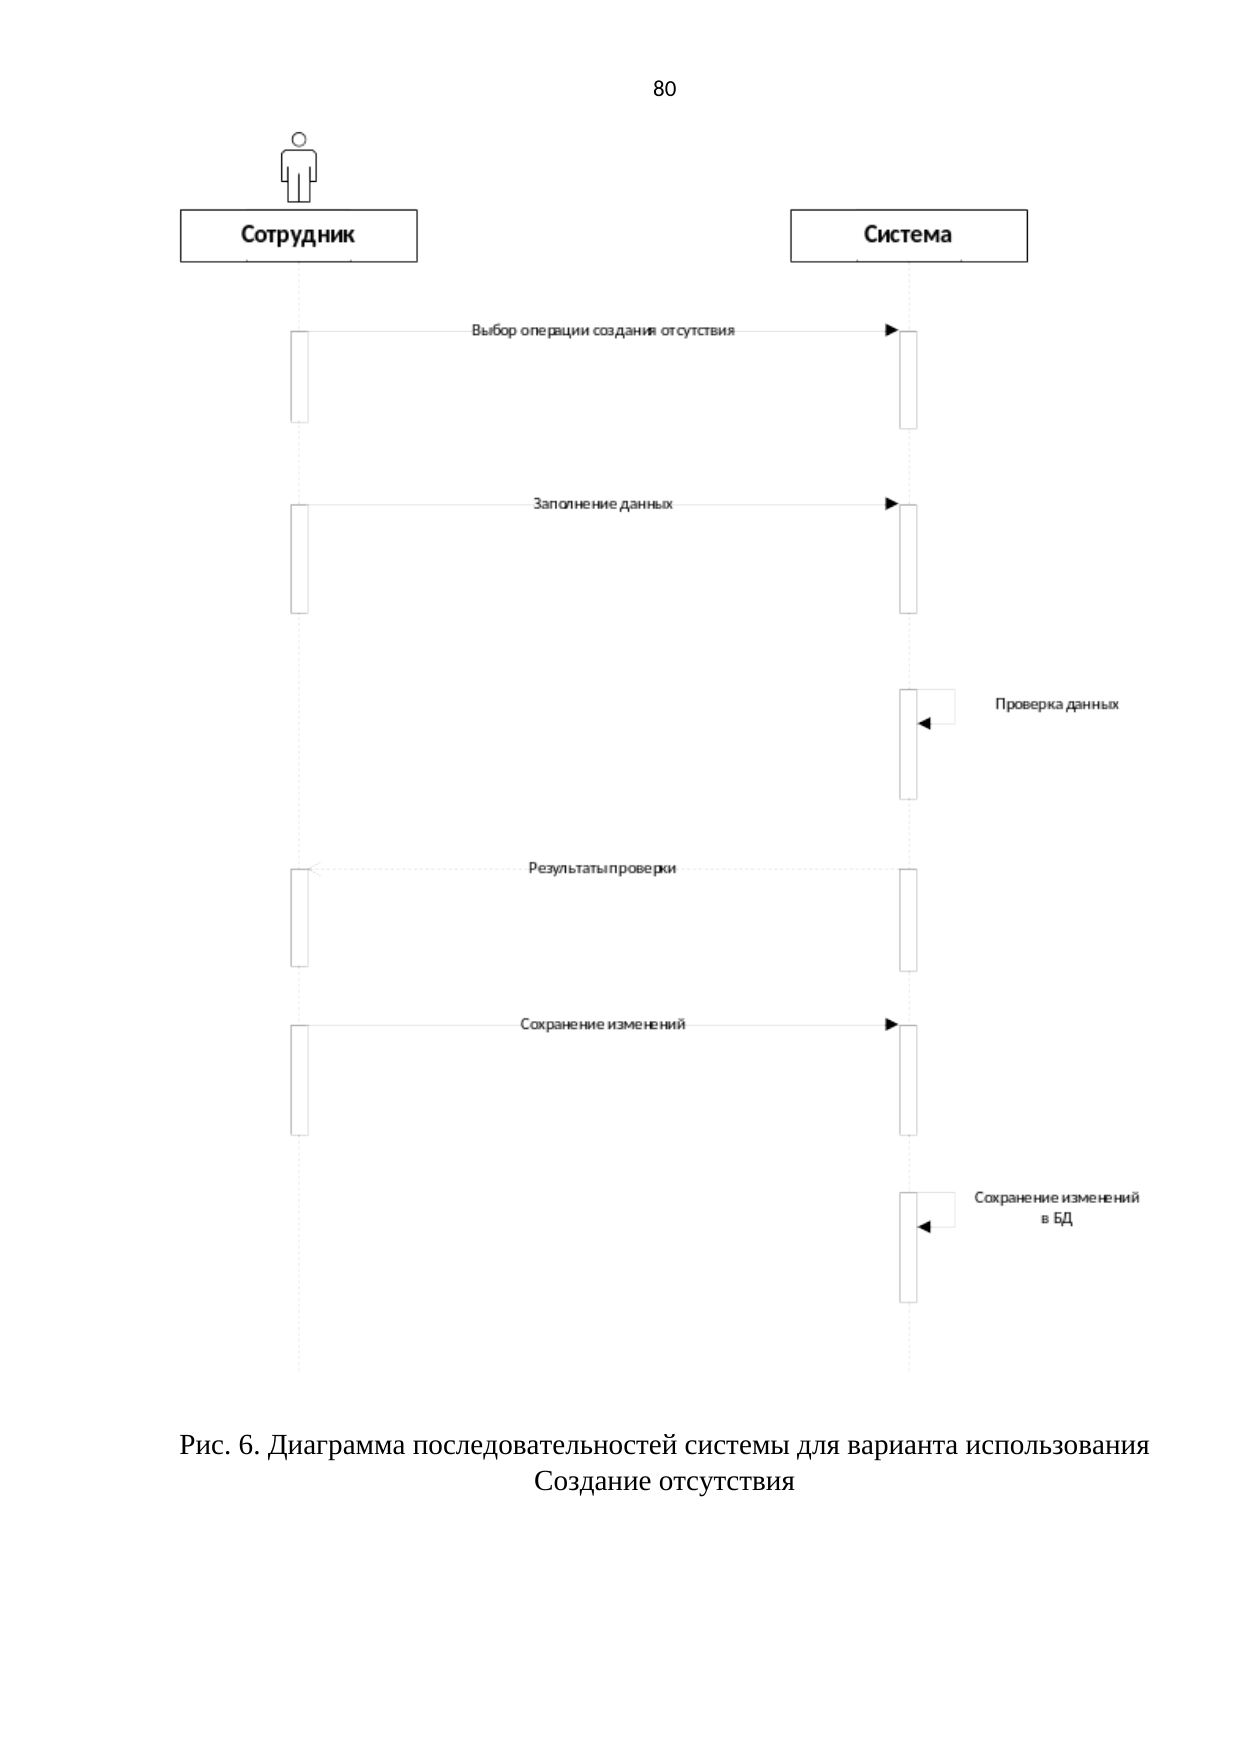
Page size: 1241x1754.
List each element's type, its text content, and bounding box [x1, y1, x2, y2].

text Рис. 6. Диаграмма последовательностей системы для варианта использования Создание отсутствия [177, 1427, 1152, 1496]
